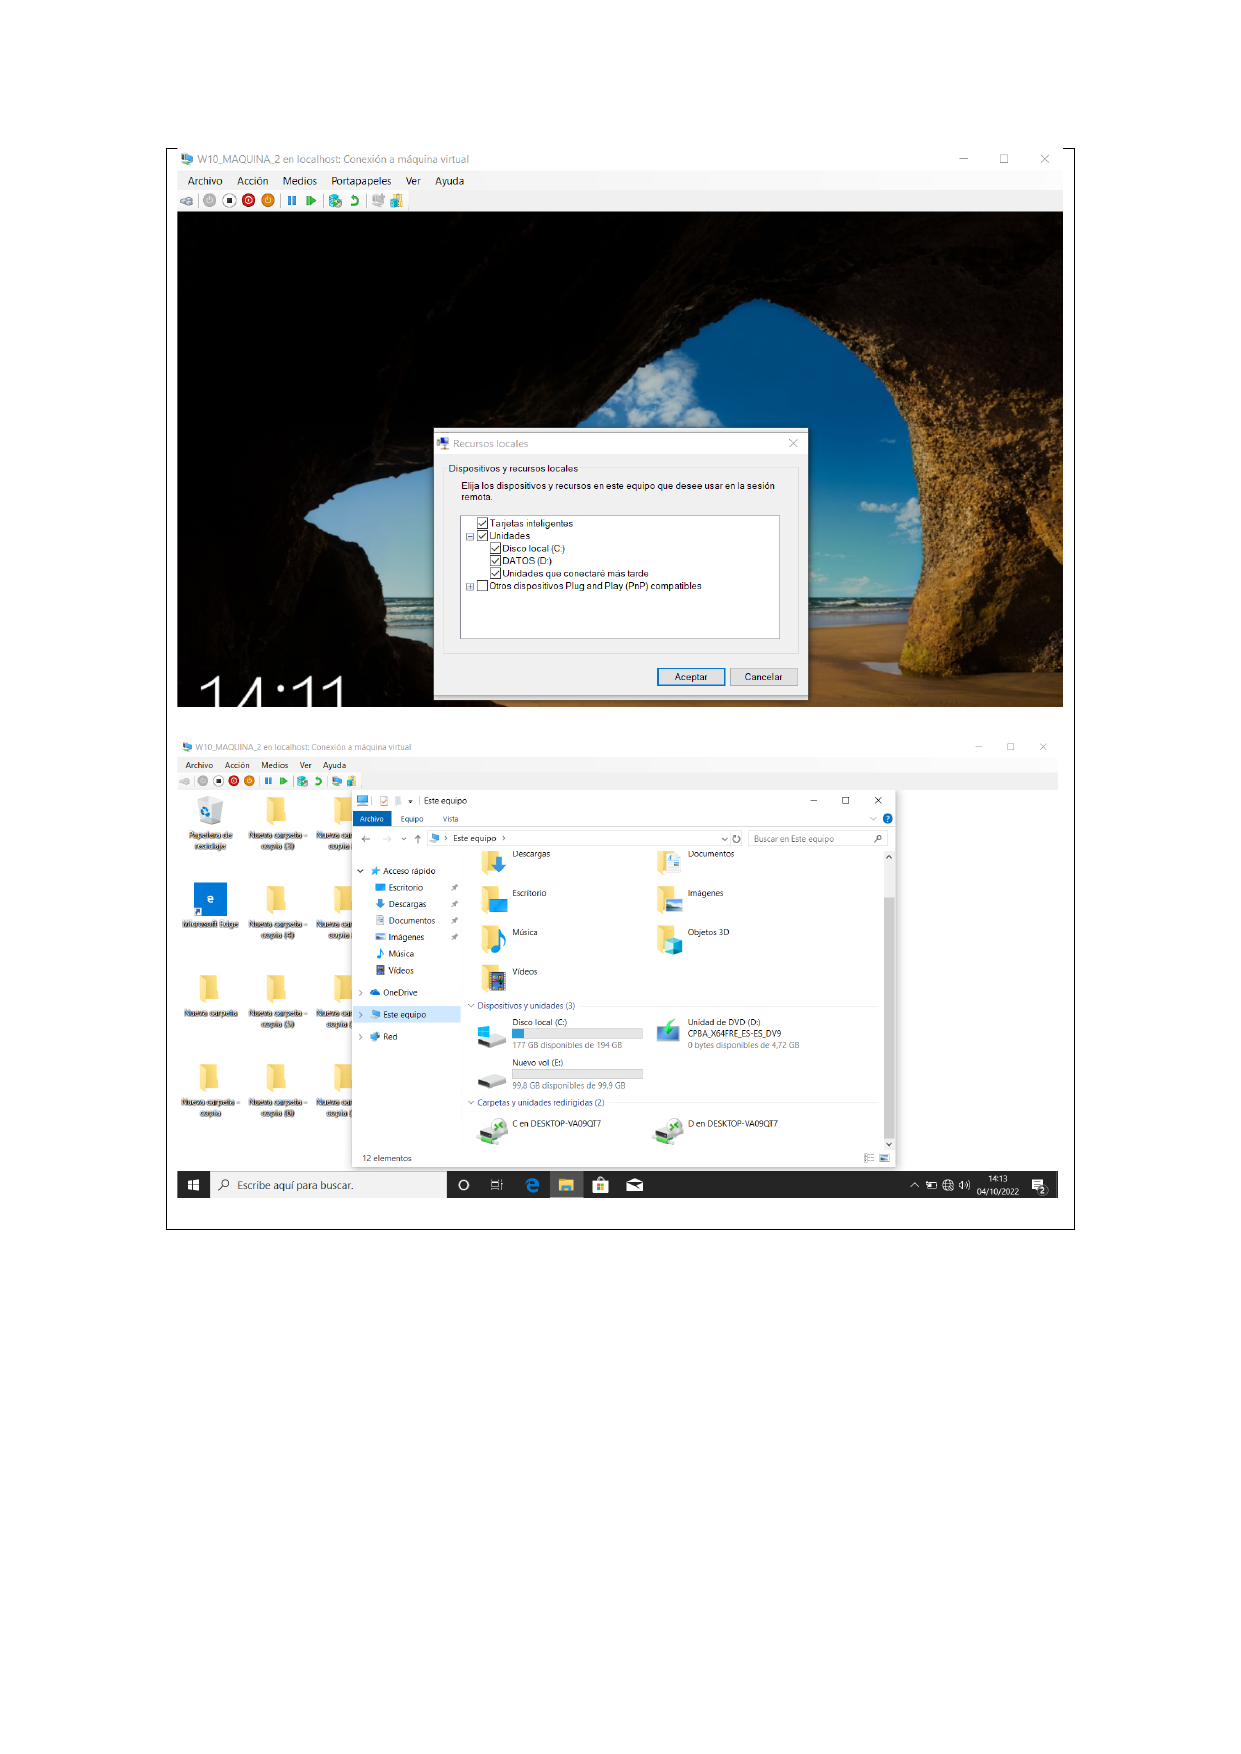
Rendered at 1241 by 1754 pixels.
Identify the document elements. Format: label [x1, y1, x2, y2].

picture [177, 148, 1063, 707]
table_cell [167, 149, 1074, 1229]
picture [177, 737, 1058, 1198]
